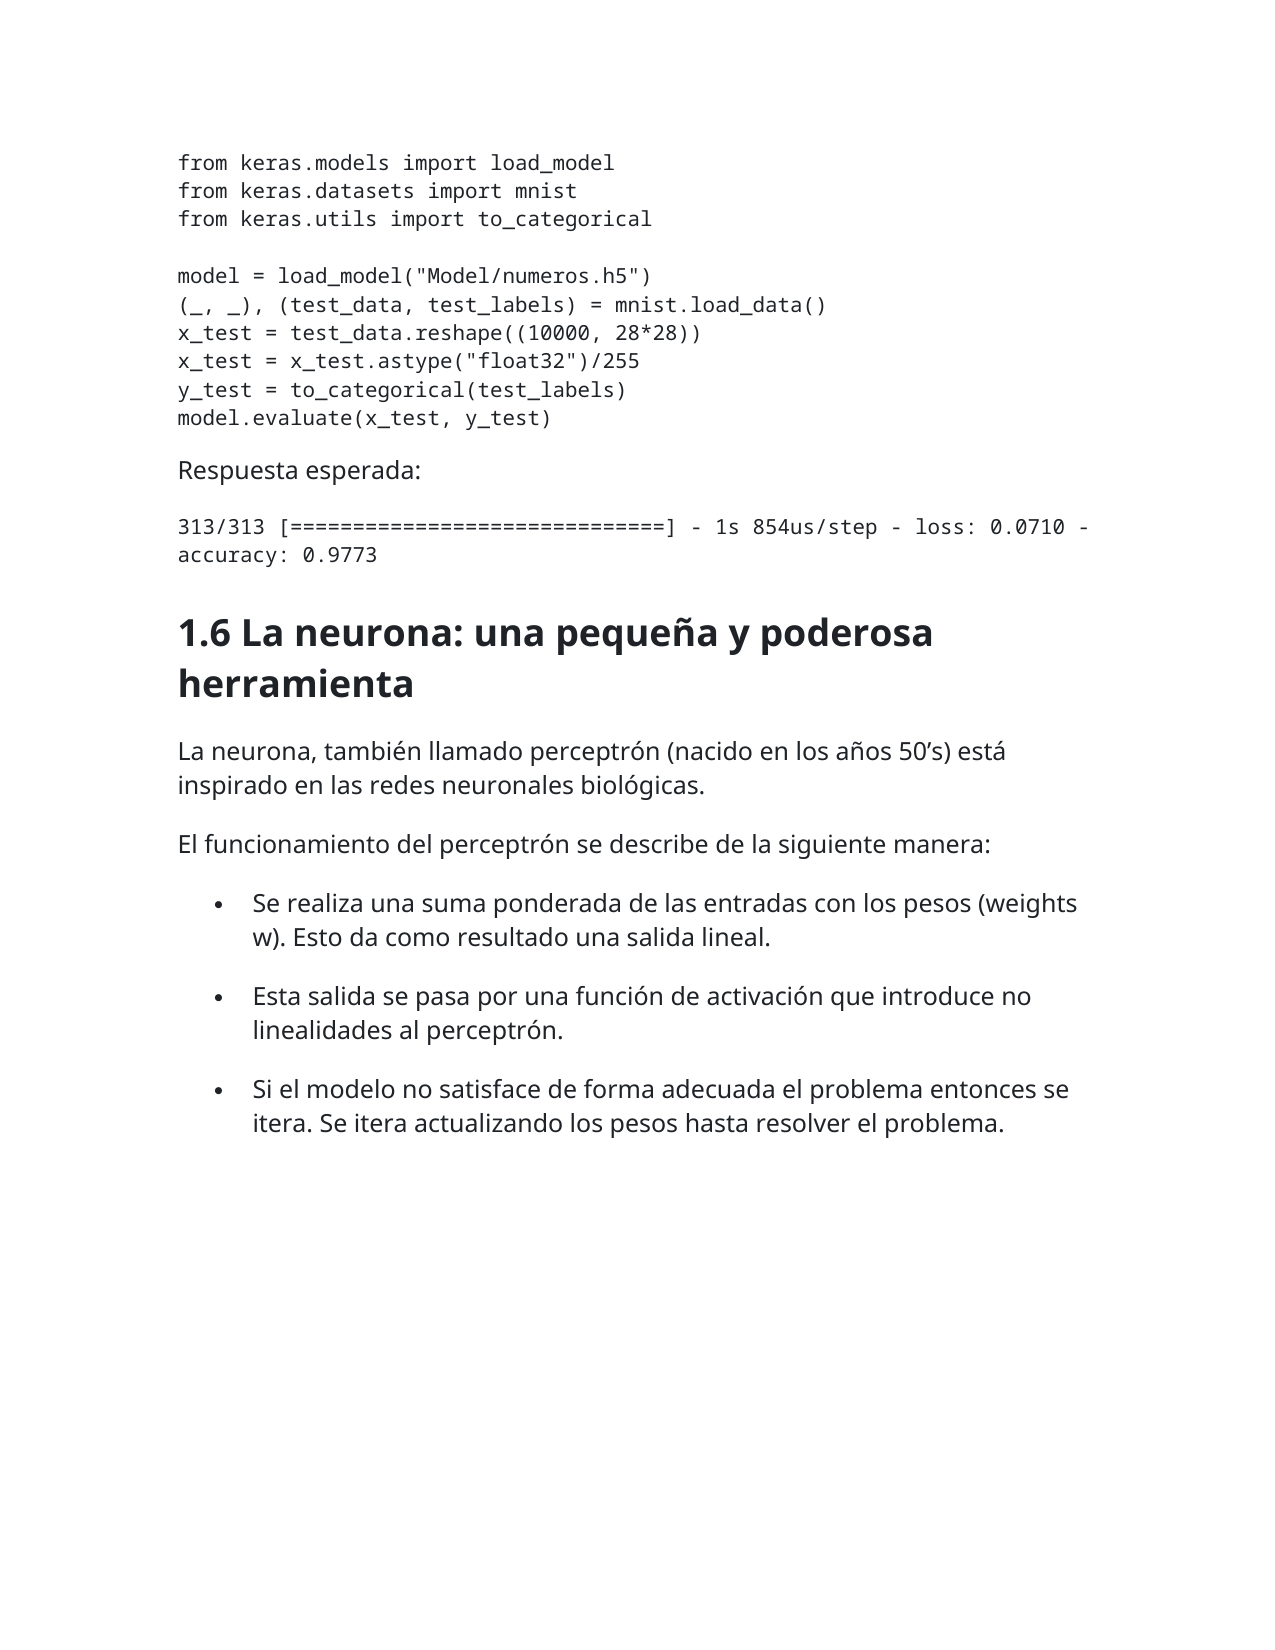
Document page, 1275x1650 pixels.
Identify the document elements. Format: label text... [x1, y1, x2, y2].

text model.evaluate(x_test, y_test) [177, 403, 1098, 432]
text model = load_model("Model/numeros.h5") [177, 261, 1098, 290]
text 313/313 [==============================] - 1s 854us/step - loss: 0.0710 - accuracy: 0.9773 [177, 512, 1098, 569]
list Si el modelo no satisface de forma adecuada el problema entonces se itera. Se itera actualizando los pesos hasta resolver el problema. [215, 1072, 1098, 1140]
text y_test = to_categorical(test_labels) [177, 375, 1098, 403]
text from keras.utils import to_categorical [177, 204, 1098, 233]
text from keras.datasets import mnist [177, 176, 1098, 204]
text 1.6 La neurona: una pequeña y poderosa herramienta [177, 606, 1098, 708]
text La neurona, también llamado perceptrón (nacido en los años 50’s) está inspirado en las redes neuronales biológicas. [177, 733, 1098, 801]
text from keras.models import load_model [177, 148, 1098, 176]
text x_test = test_data.reshape((10000, 28*28)) [177, 318, 1098, 347]
text Respuesta esperada: [177, 453, 1098, 487]
text x_test = x_test.astype("float32")/255 [177, 347, 1098, 375]
text (_, _), (test_data, test_labels) = mnist.load_data() [177, 290, 1098, 318]
list Esta salida se pasa por una función de activación que introduce no linealidades al perceptrón. [215, 979, 1098, 1047]
list Se realiza una suma ponderada de las entradas con los pesos (weights w). Esto da como resultado una salida lineal. [215, 886, 1098, 954]
text El funcionamiento del perceptrón se describe de la siguiente manera: [177, 826, 1098, 861]
